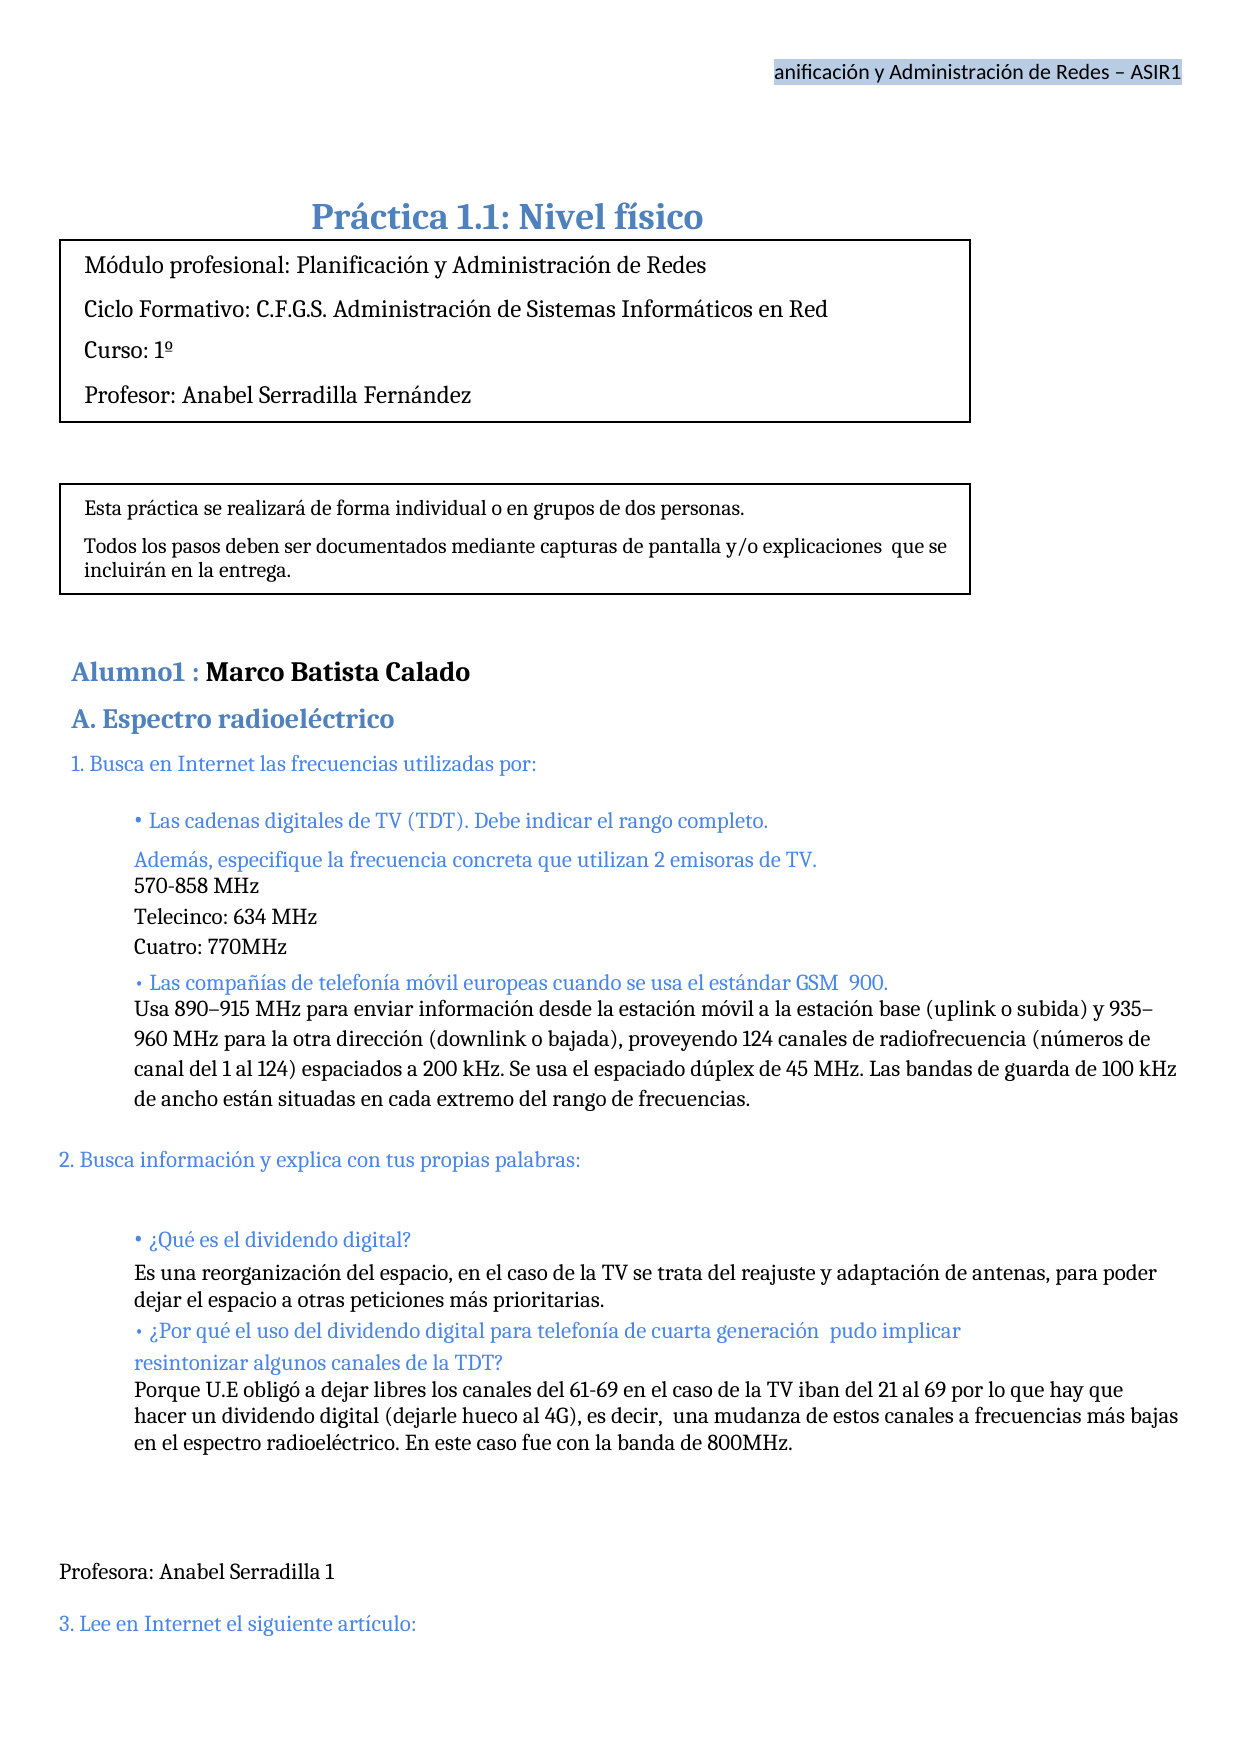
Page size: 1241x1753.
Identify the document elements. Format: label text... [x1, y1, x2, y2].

text 3. Lee en Internet el siguiente artículo: [59, 1611, 1181, 1637]
text 2. Busca información y explica con tus propias palabras: [59, 1147, 1181, 1173]
text Porque U.E obligó a dejar libres los canales del 61-69 en el caso de la TV iban del 21 al 69 por lo que hay que hacer un dividendo digital (dejarle hueco al 4G), es decir, una mudanza de estos canales a frecuencias más bajas en el espectro radioeléctrico. En este caso fue con la banda de 800MHz. [134, 1377, 1181, 1456]
table_header Esta práctica se realizará de forma individual o en grupos de dos personas. Todos los pasos deben ser documentados mediante capturas de pantalla y/o explicaciones que se incluirán en la entrega. [61, 485, 969, 593]
text 570-858 MHz [59, 873, 1181, 899]
text Alumno1 : Marco Batista Calado [71, 656, 1036, 688]
text Telecinco: 634 MHz [59, 903, 1181, 930]
text • Las compañías de telefonía móvil europeas cuando se usa el estándar GSM 900. [59, 969, 1181, 996]
text Usa 890–915 MHz para enviar información desde la estación móvil a la estación base (uplink o subida) y 935–960 MHz para la otra dirección (downlink o bajada), proveyendo 124 canales de radiofrecuencia (números de canal del 1 al 124) espaciados a 200 kHz. Se usa el espaciado dúplex de 45 MHz. Las bandas de guarda de 100 kHz de ancho están situadas en cada extremo del rango de frecuencias. [134, 996, 1181, 1113]
text Profesora: Anabel Serradilla 1 [59, 1558, 1181, 1585]
text Cuatro: 770MHz [59, 934, 1181, 960]
text • ¿Qué es el dividendo digital? [59, 1213, 1181, 1260]
table_header Módulo profesional: Planificación y Administración de Redes Ciclo Formativo: C.F.G.S. Administración de Sistemas Informáticos en Red Curso: 1º Profesor: Anabel Serradilla Fernández [61, 241, 969, 421]
text 1. Busca en Internet las frecuencias utilizadas por: [71, 750, 1036, 777]
text A. Espectro radioeléctrico [71, 703, 1036, 736]
text resintonizar algunos canales de la TDT? [59, 1350, 1181, 1377]
text anificación y Administración de Redes – ASIR1 [59, 58, 1182, 85]
text Además, especifique la frecuencia concreta que utilizan 2 emisoras de TV. [59, 847, 1181, 873]
text Es una reorganización del espacio, en el caso de la TV se trata del reajuste y adaptación de antenas, para poder dejar el espacio a otras peticiones más prioritarias. [134, 1260, 1181, 1313]
text Práctica 1.1: Nivel físico [311, 195, 1181, 238]
text • Las cadenas digitales de TV (TDT). Debe indicar el rango completo. [59, 794, 1181, 841]
text • ¿Por qué el uso del dividendo digital para telefonía de cuarta generación pudo implicar [59, 1318, 1181, 1345]
